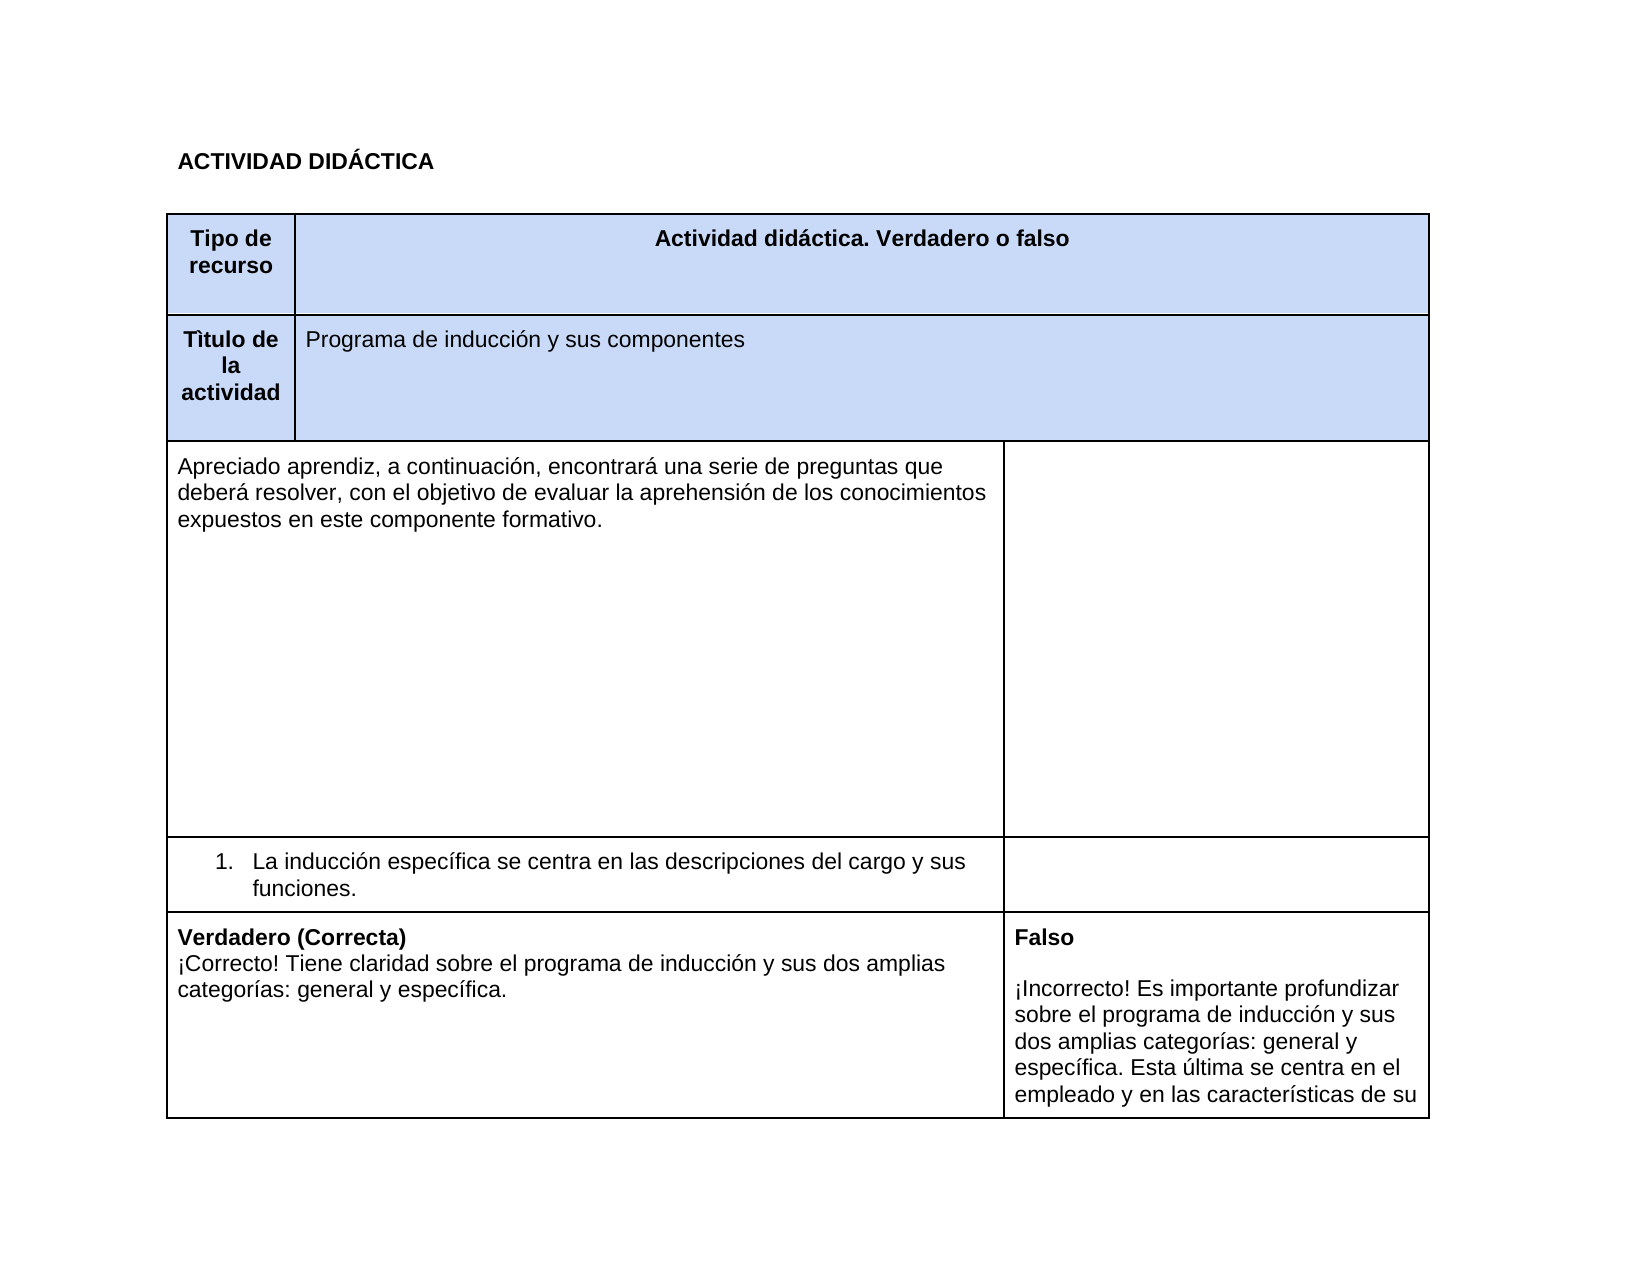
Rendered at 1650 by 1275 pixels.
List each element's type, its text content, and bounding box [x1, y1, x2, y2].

table_cell Programa de inducción y sus componentes [296, 316, 1428, 440]
table_header Actividad didáctica. Verdadero o falso [296, 215, 1428, 313]
table_cell La inducción específica se centra en las descripciones del cargo y sus funciones. [168, 838, 1003, 911]
table_header Tipo de recurso [168, 215, 294, 313]
table_cell [1005, 838, 1428, 911]
text ACTIVIDAD DIDÁCTICA [177, 148, 1473, 174]
table_cell Tìtulo de la actividad [168, 316, 294, 440]
table_cell [1005, 442, 1428, 836]
table_cell Apreciado aprendiz, a continuación, encontrará una serie de preguntas que deberá resolver, con el objetivo de evaluar la aprehensión de los conocimientos expuestos en este componente formativo. [168, 442, 1003, 836]
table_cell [1005, 913, 1428, 1117]
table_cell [168, 913, 1003, 1117]
